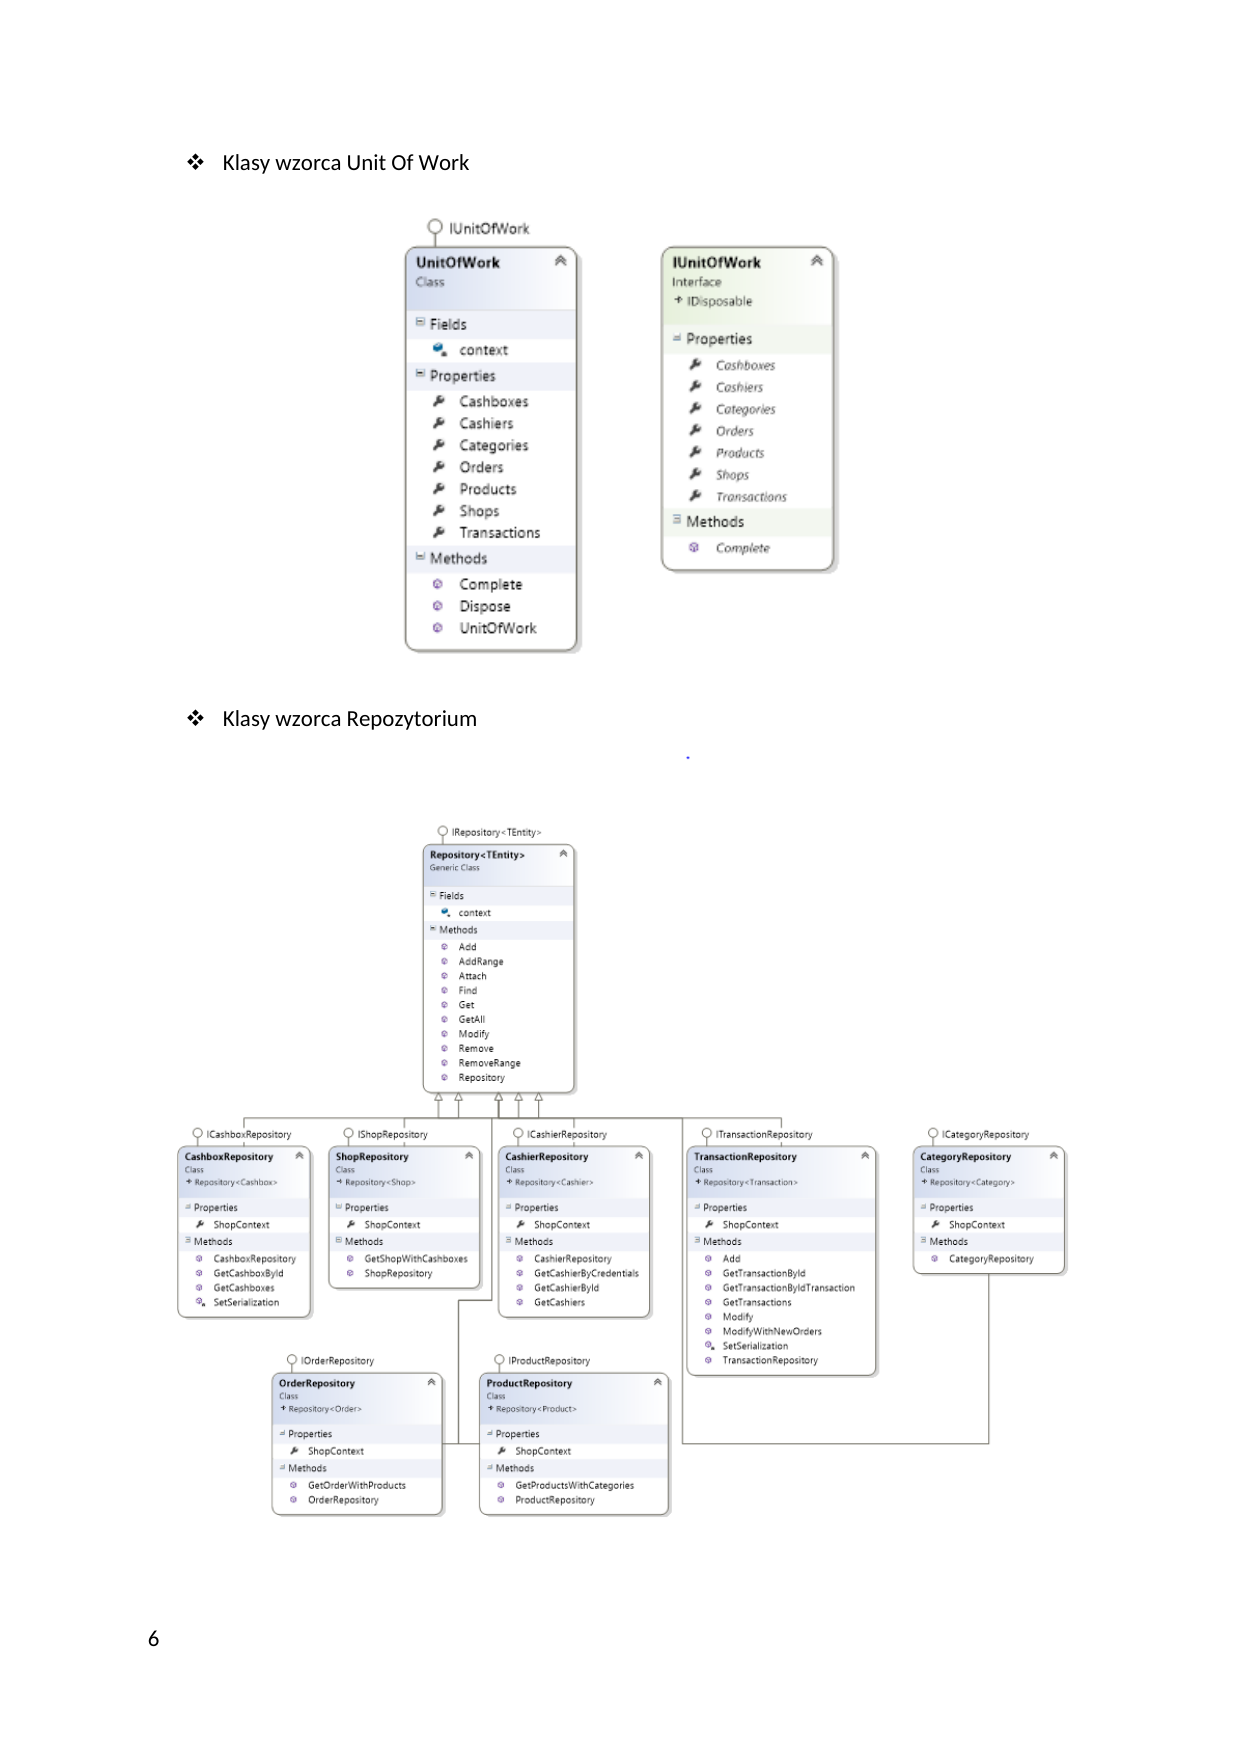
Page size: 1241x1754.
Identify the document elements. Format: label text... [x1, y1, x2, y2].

list Klasy wzorca Unit Of Work [185, 148, 1093, 176]
picture [377, 200, 863, 679]
picture [147, 756, 1093, 1543]
list Klasy wzorca Repozytorium [185, 704, 1093, 732]
